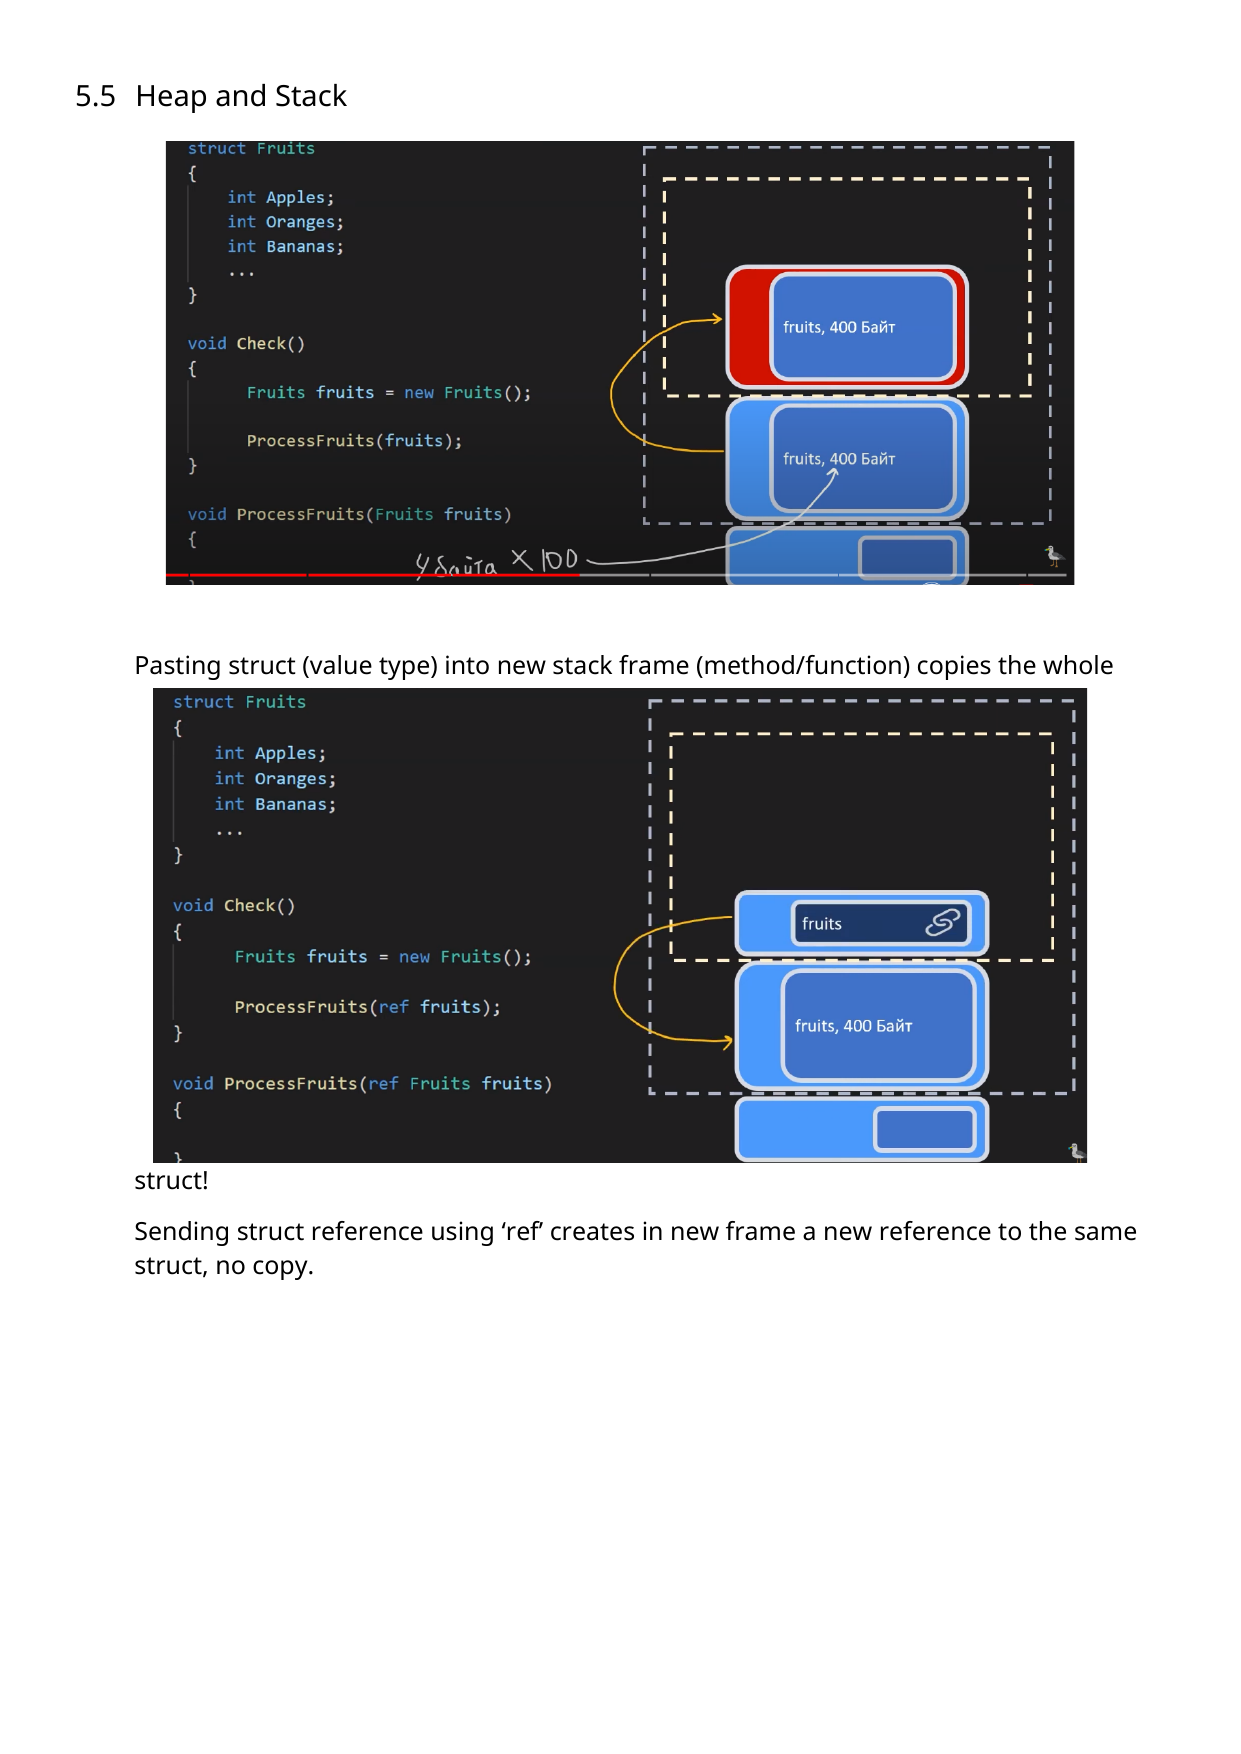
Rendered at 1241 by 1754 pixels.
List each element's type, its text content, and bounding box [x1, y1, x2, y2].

picture [165, 141, 1075, 585]
subtitle Heap and Stack [75, 75, 1165, 115]
text Sending struct reference using ‘ref’ creates in new frame a new reference to the same struct, no copy. [134, 1214, 1165, 1282]
picture [153, 688, 1088, 1163]
